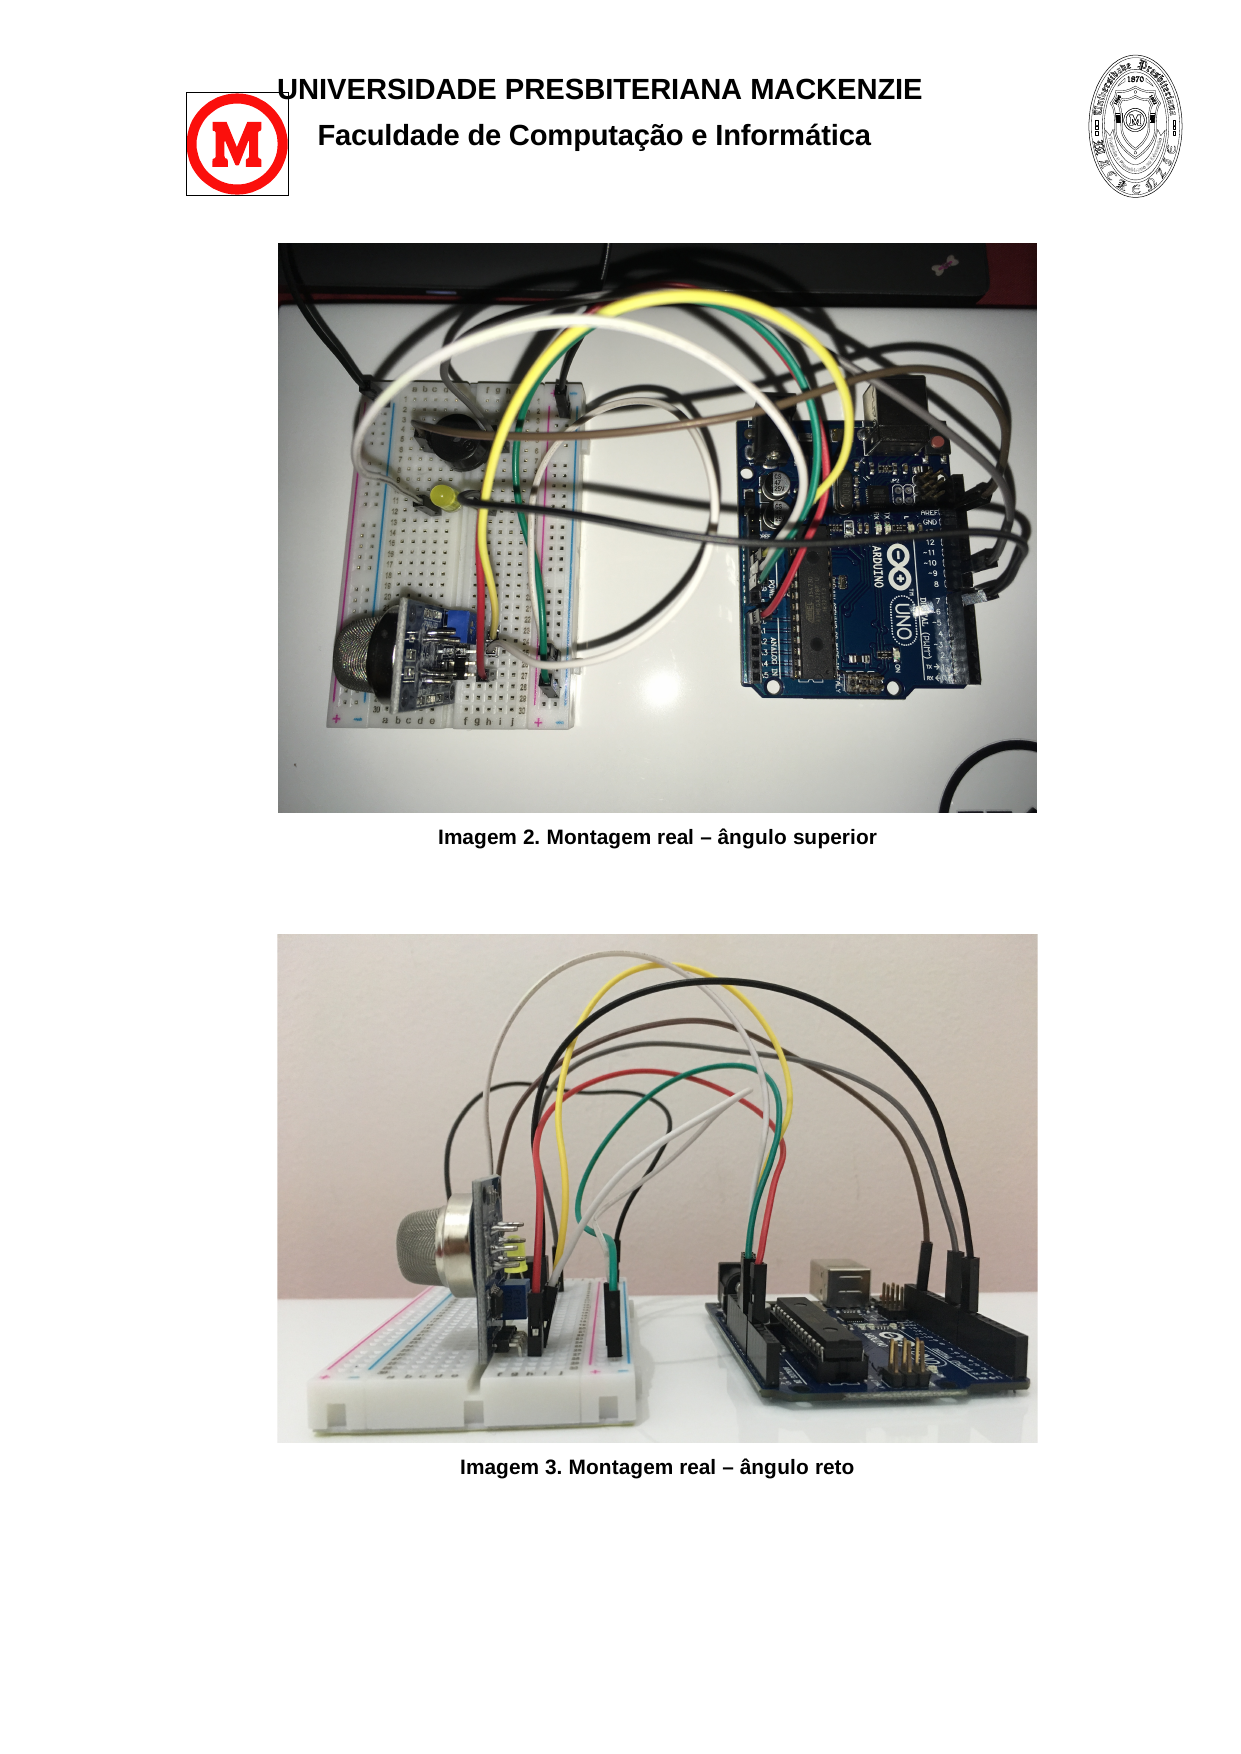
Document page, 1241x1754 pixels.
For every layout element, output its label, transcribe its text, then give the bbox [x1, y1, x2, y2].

text Imagem 2. Montagem real – ângulo superior [252, 825, 1063, 849]
picture [278, 243, 1037, 813]
picture [277, 934, 1038, 1443]
text Imagem 3. Montagem real – ângulo reto [252, 1455, 1063, 1479]
